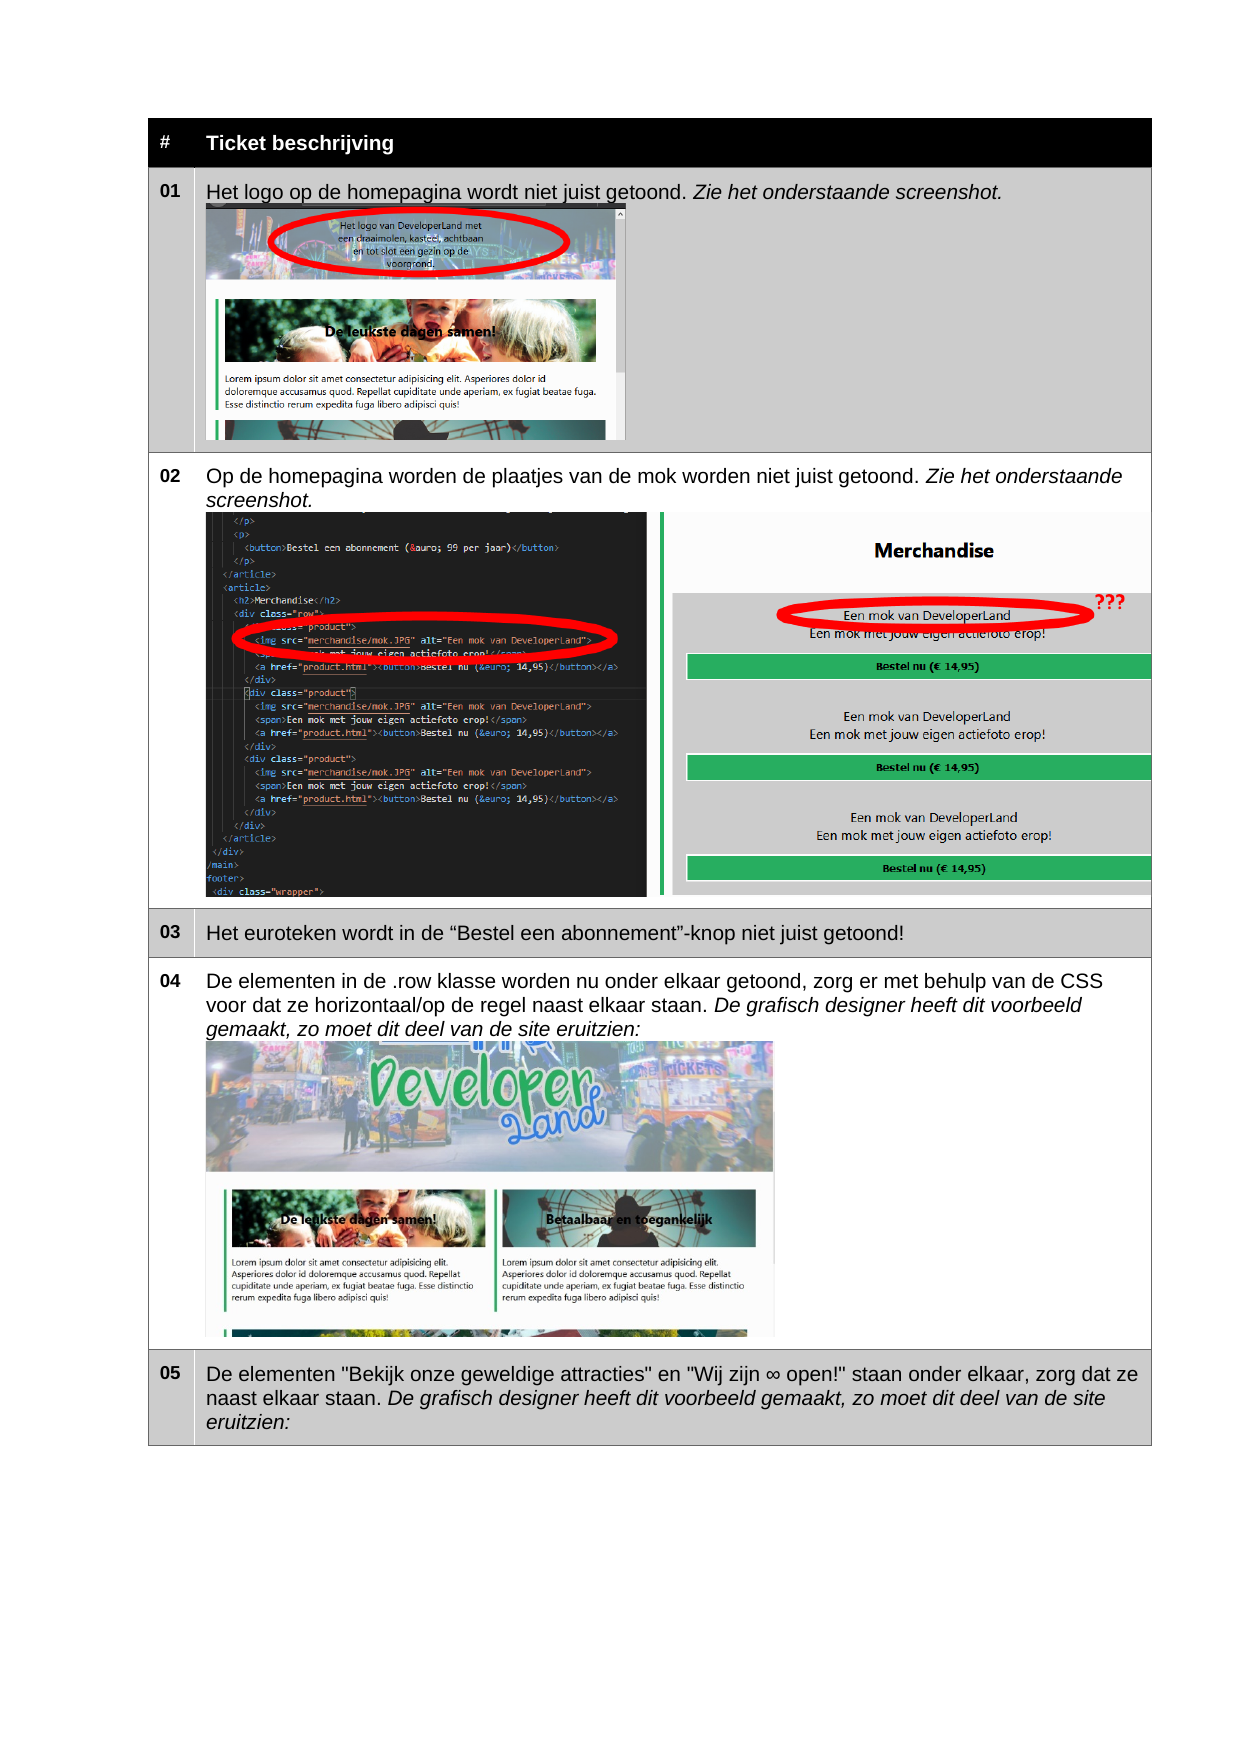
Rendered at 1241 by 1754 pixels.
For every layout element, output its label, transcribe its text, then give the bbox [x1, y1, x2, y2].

table_cell Het euroteken wordt in de “Bestel een abonnement”-knop niet juist getoond! [195, 909, 1151, 957]
table_cell De elementen in de .row klasse worden nu onder elkaar getoond, zorg er met behulp van de CSS voor dat ze horizontaal/op de regel naast elkaar staan. De grafisch designer heeft dit voorbeeld gemaakt, zo moet dit deel van de site eruitzien: [195, 958, 1151, 1349]
table_cell 03 [149, 909, 194, 957]
table_cell 05 [149, 1350, 194, 1445]
table_cell 04 [149, 958, 194, 1349]
picture [205, 1041, 775, 1337]
table_header Ticket beschrijving [195, 119, 1151, 167]
table_header # [149, 119, 194, 167]
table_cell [195, 1350, 1151, 1445]
table_cell 02 [149, 453, 194, 908]
picture [205, 203, 626, 440]
picture [205, 512, 1152, 897]
table_cell Het logo op de homepagina wordt niet juist getoond. Zie het onderstaande screenshot. [195, 168, 1151, 452]
table_cell 01 [149, 168, 194, 452]
table_cell Op de homepagina worden de plaatjes van de mok worden niet juist getoond. Zie het onderstaande screenshot. [195, 453, 1151, 908]
